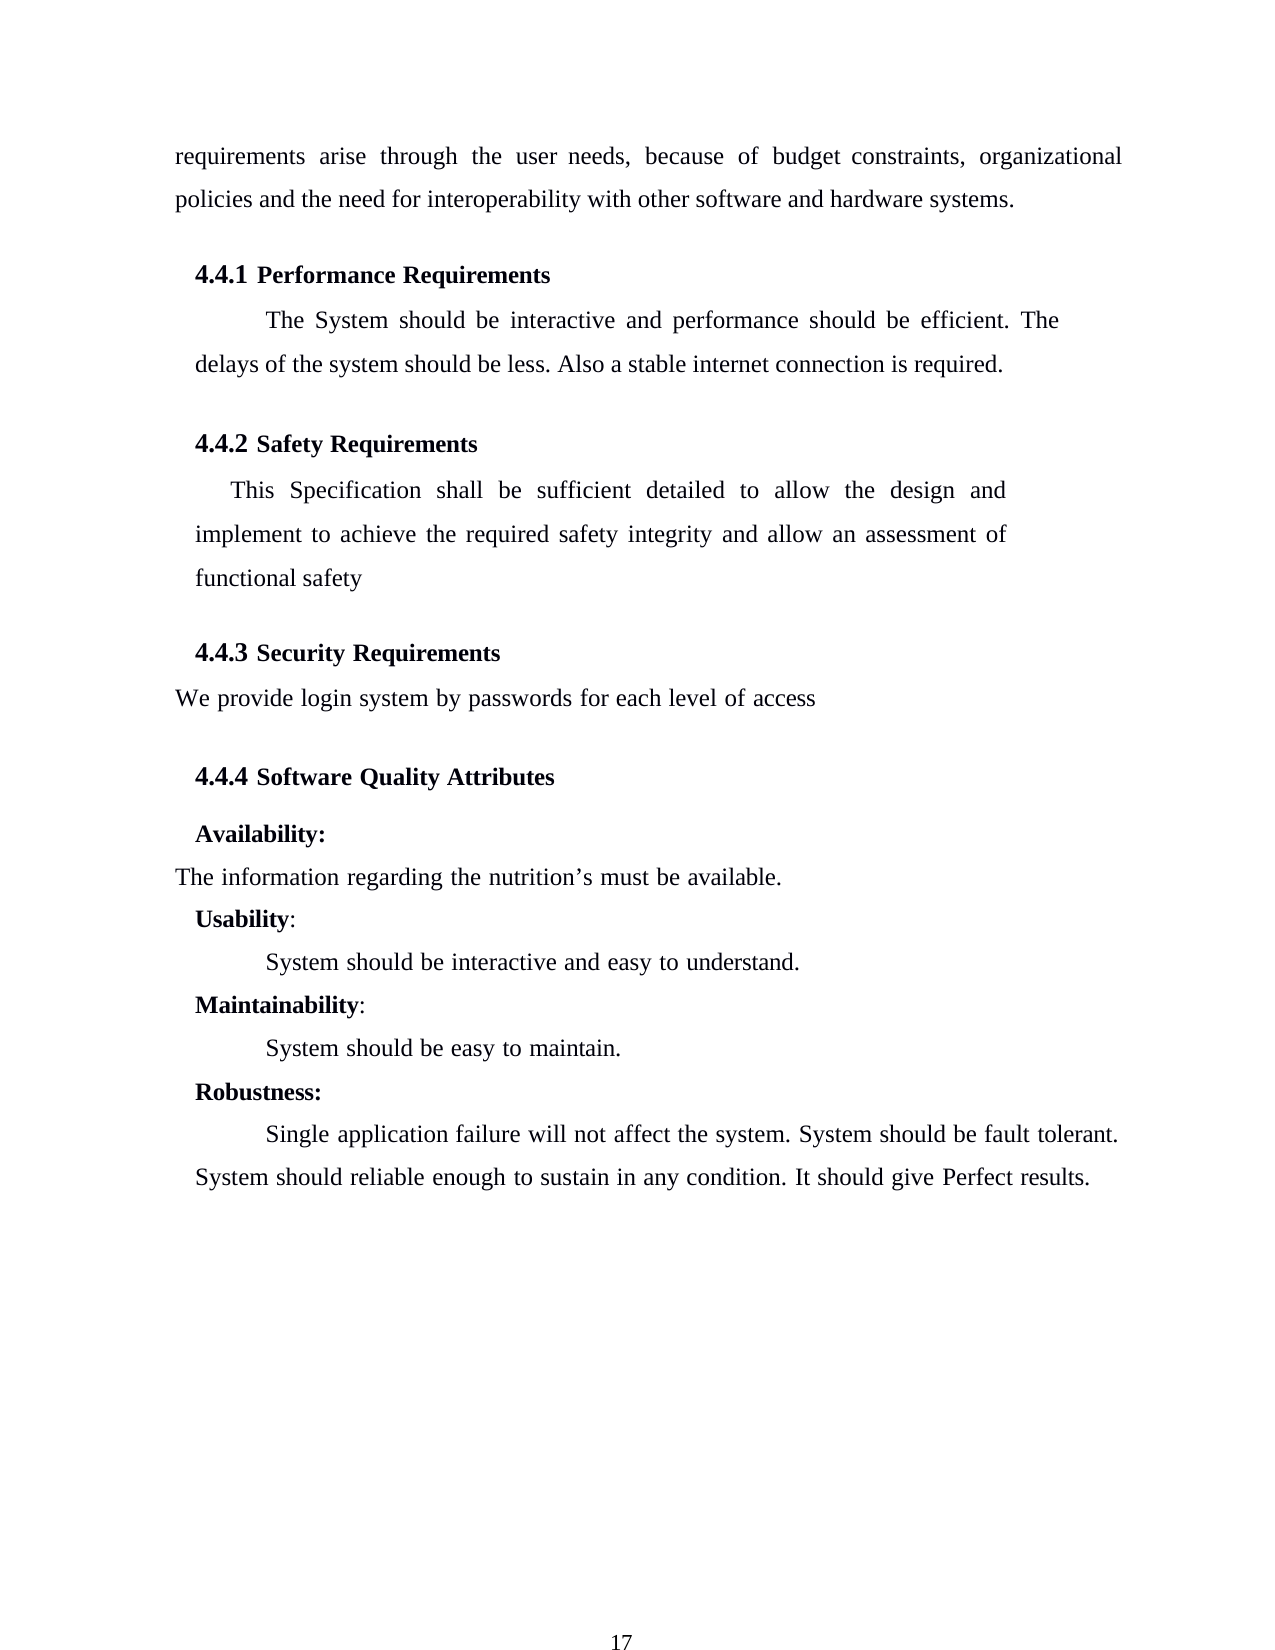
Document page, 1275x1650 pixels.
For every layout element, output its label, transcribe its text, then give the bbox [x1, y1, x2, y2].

text requirements arise through the user needs, because of budget constraints, organizational policies and the need for interoperability with other software and hardware systems. [175, 141, 1123, 213]
subtitle Security Requirements [195, 636, 1123, 667]
subtitle Performance Requirements [195, 258, 1123, 289]
text Robustness: [195, 1077, 1123, 1106]
subtitle Software Quality Attributes [195, 760, 1123, 791]
text System should reliable enough to sustain in any condition. It should give Perfect results. [195, 1162, 1123, 1191]
subtitle Safety Requirements [195, 428, 1123, 459]
text This Specification shall be sufficient detailed to allow the design and implement to achieve the required safety integrity and allow an assessment of functional safety [195, 475, 1007, 591]
text System should be interactive and easy to understand. [265, 947, 1123, 976]
text The information regarding the nutrition’s must be available. [175, 862, 829, 890]
text Availability: [195, 819, 1123, 848]
text We provide login system by passwords for each level of access [175, 683, 824, 712]
text System should be easy to maintain. [265, 1033, 1123, 1062]
text Single application failure will not affect the system. System should be fault tolerant. [265, 1119, 1123, 1148]
text Maintainability: [195, 990, 1123, 1019]
text The System should be interactive and performance should be efficient. The delays of the system should be less. Also a stable internet connection is required. [195, 305, 1060, 378]
text Usability: [195, 904, 1123, 933]
